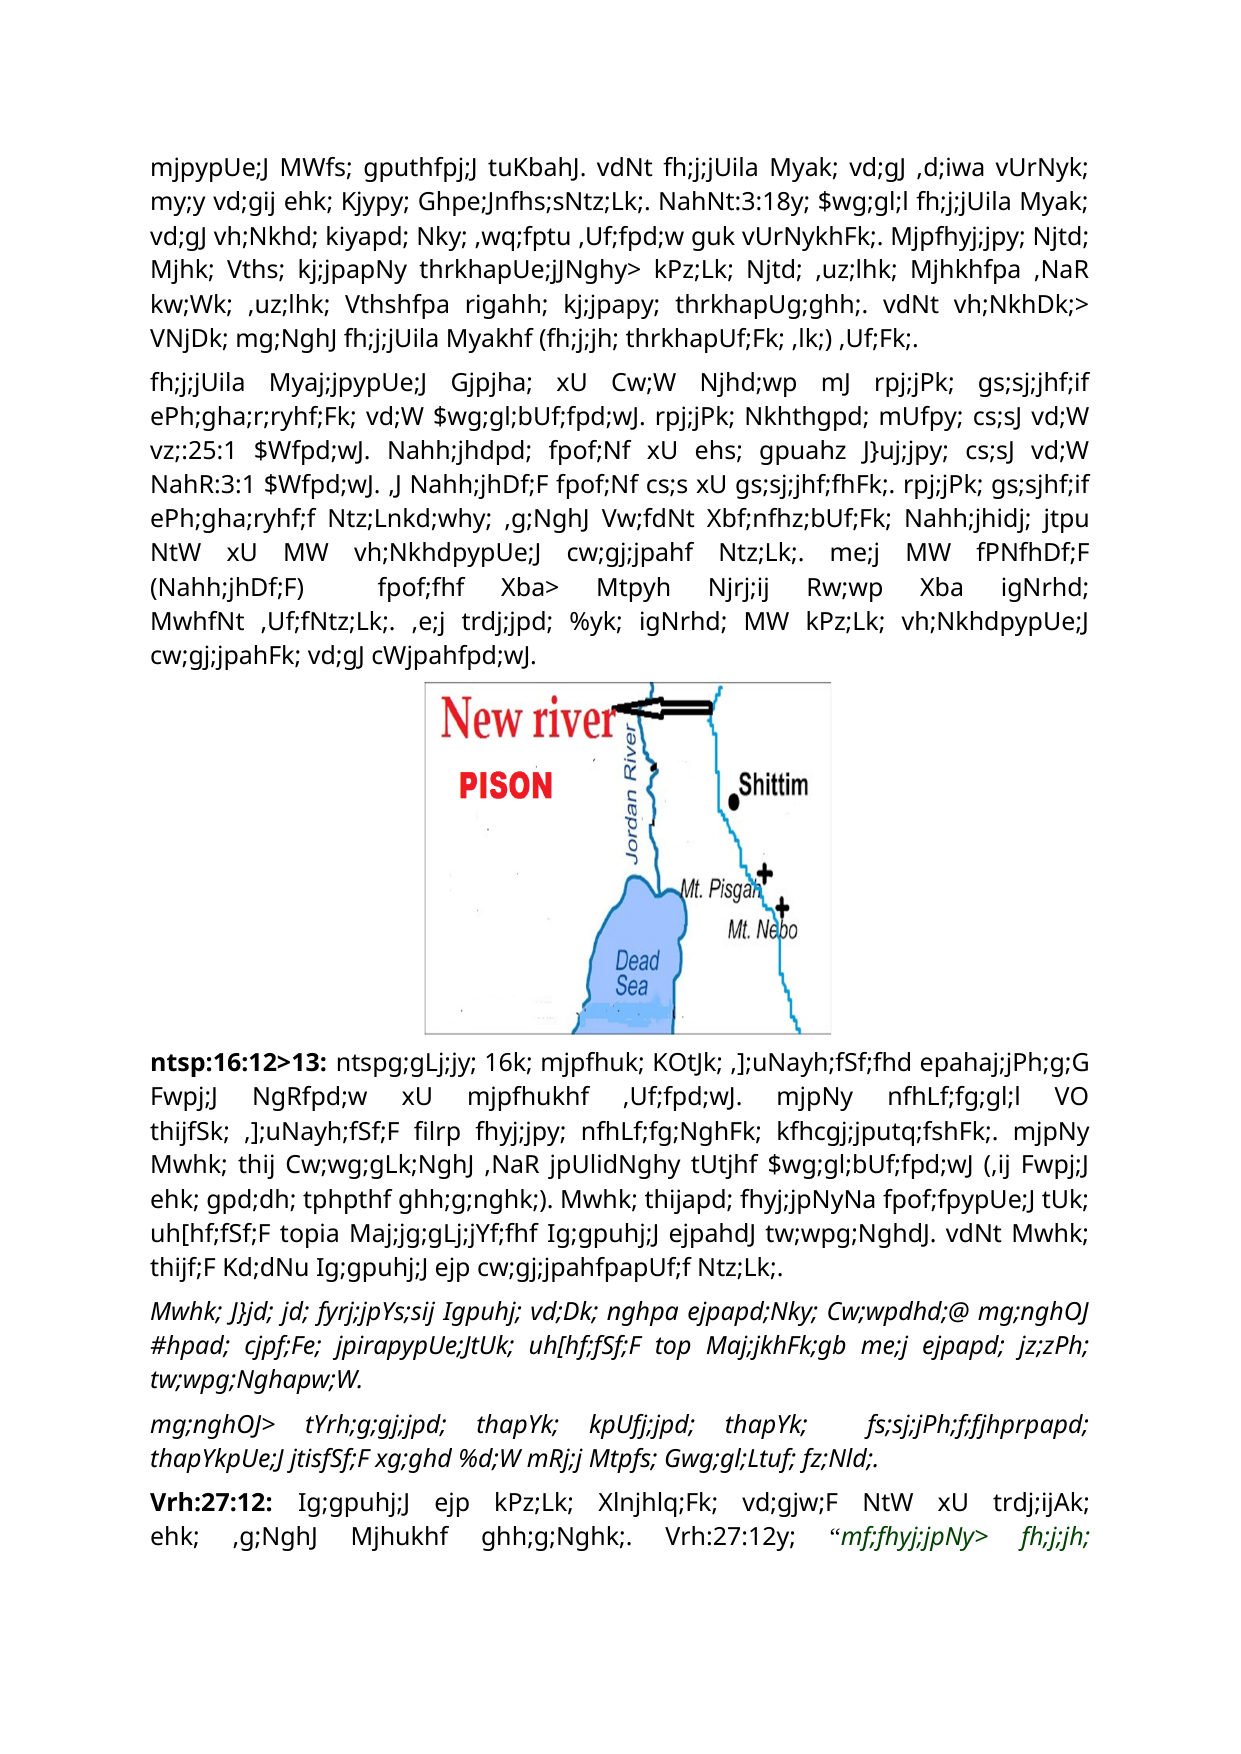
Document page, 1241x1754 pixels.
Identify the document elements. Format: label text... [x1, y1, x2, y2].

text mg;nghOJ> tYrh;g;gj;jpd; thapYk; kpUfj;jpd; thapYk; fs;sj;jPh;f;fjhprpapd; thapYkpUe;J jtisfSf;F xg;ghd %d;W mRj;j Mtpfs; Gwg;gl;Ltuf; fz;Nld;. [150, 1406, 1090, 1474]
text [150, 1485, 1090, 1553]
text Mwhk; J}jd; jd; fyrj;jpYs;sij Igpuhj; vd;Dk; nghpa ejpapd;Nky; Cw;wpdhd;@ mg;nghOJ #hpad; cjpf;Fe; jpirapypUe;JtUk; uh[hf;fSf;F top Maj;jkhFk;gb me;j ejpapd; jz;zPh; tw;wpg;Nghapw;W. [150, 1294, 1090, 1396]
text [150, 150, 1090, 354]
picture [424, 681, 832, 1035]
text ntsp:16:12>13: ntspg;gLj;jy; 16k; mjpfhuk; KOtJk; ,];uNayh;fSf;fhd epahaj;jPh;g;G Fwpj;J NgRfpd;w xU mjpfhukhf ,Uf;fpd;wJ. mjpNy nfhLf;fg;gl;l VO thijfSk; ,];uNayh;fSf;F filrp fhyj;jpy; nfhLf;fg;NghFk; kfhcgj;jputq;fshFk;. mjpNy Mwhk; thij Cw;wg;gLk;NghJ ,NaR jpUlidNghy tUtjhf $wg;gl;bUf;fpd;wJ (,ij Fwpj;J ehk; gpd;dh; tphpthf ghh;g;nghk;). Mwhk; thijapd; fhyj;jpNyNa fpof;fpypUe;J tUk; uh[hf;fSf;F topia Maj;jg;gLj;jYf;fhf Ig;gpuhj;J ejpahdJ tw;wpg;NghdJ. vdNt Mwhk; thijf;F Kd;dNu Ig;gpuhj;J ejp cw;gj;jpahfpapUf;f Ntz;Lk;. [150, 1045, 1090, 1283]
text fh;j;jUila Myaj;jpypUe;J Gjpjha; xU Cw;W Njhd;wp mJ rpj;jPk; gs;sj;jhf;if ePh;gha;r;ryhf;Fk; vd;W $wg;gl;bUf;fpd;wJ. rpj;jPk; Nkhthgpd; mUfpy; cs;sJ vd;W vz;:25:1 $Wfpd;wJ. Nahh;jhdpd; fpof;Nf xU ehs; gpuahz J}uj;jpy; cs;sJ vd;W NahR:3:1 $Wfpd;wJ. ,J Nahh;jhDf;F fpof;Nf cs;s xU gs;sj;jhf;fhFk;. rpj;jPk; gs;sjhf;if ePh;gha;ryhf;f Ntz;Lnkd;why; ,g;NghJ Vw;fdNt Xbf;nfhz;bUf;Fk; Nahh;jhidj; jtpu NtW xU MW vh;NkhdpypUe;J cw;gj;jpahf Ntz;Lk;. me;j MW fPNfhDf;F (Nahh;jhDf;F) fpof;fhf Xba> Mtpyh Njrj;ij Rw;wp Xba igNrhd; MwhfNt ,Uf;fNtz;Lk;. ,e;j trdj;jpd; %yk; igNrhd; MW kPz;Lk; vh;NkhdpypUe;J cw;gj;jpahFk; vd;gJ cWjpahfpd;wJ. [150, 365, 1090, 671]
